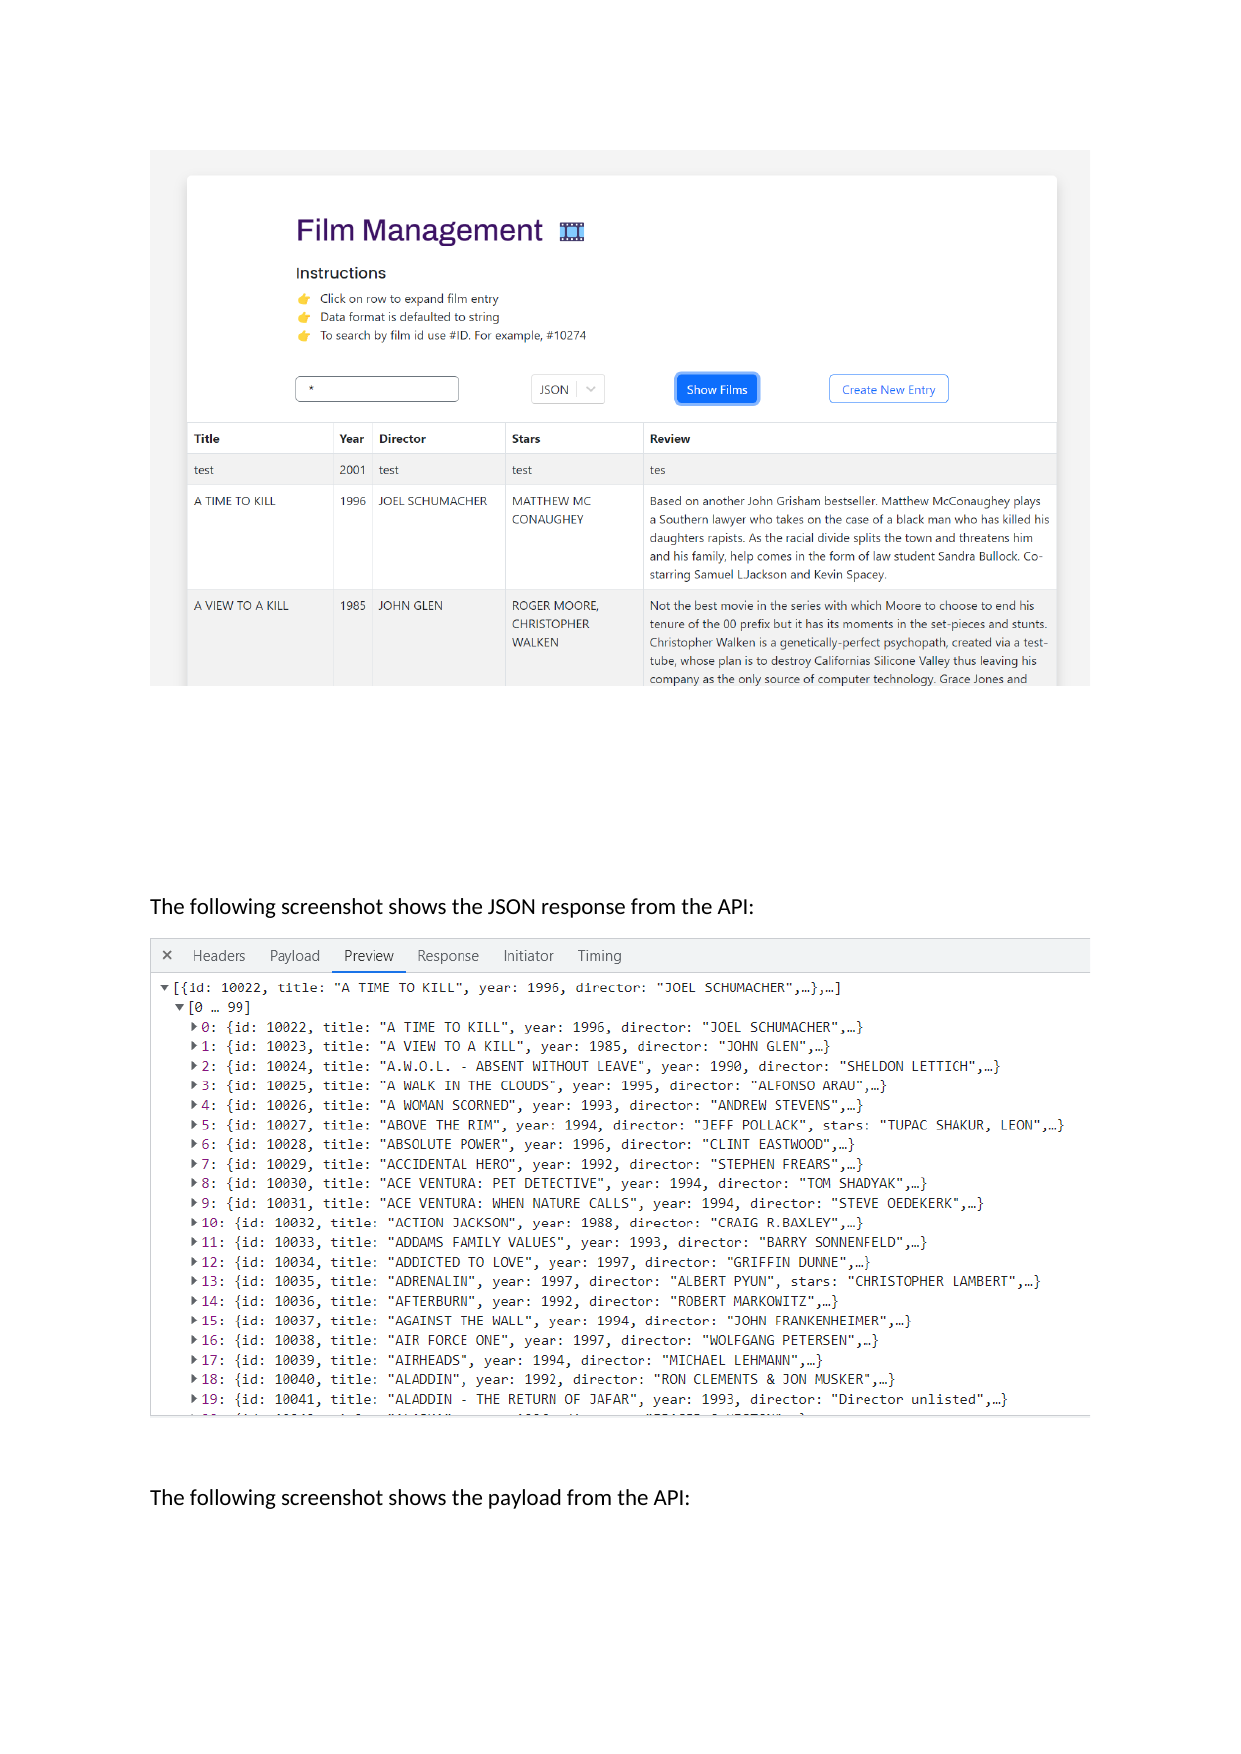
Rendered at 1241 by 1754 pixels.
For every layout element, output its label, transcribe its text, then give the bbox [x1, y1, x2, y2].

text The following screenshot shows the payload from the API: [150, 1483, 1090, 1511]
picture [150, 938, 1091, 1418]
picture [150, 150, 1091, 686]
text The following screenshot shows the JSON response from the API: [150, 892, 1090, 920]
